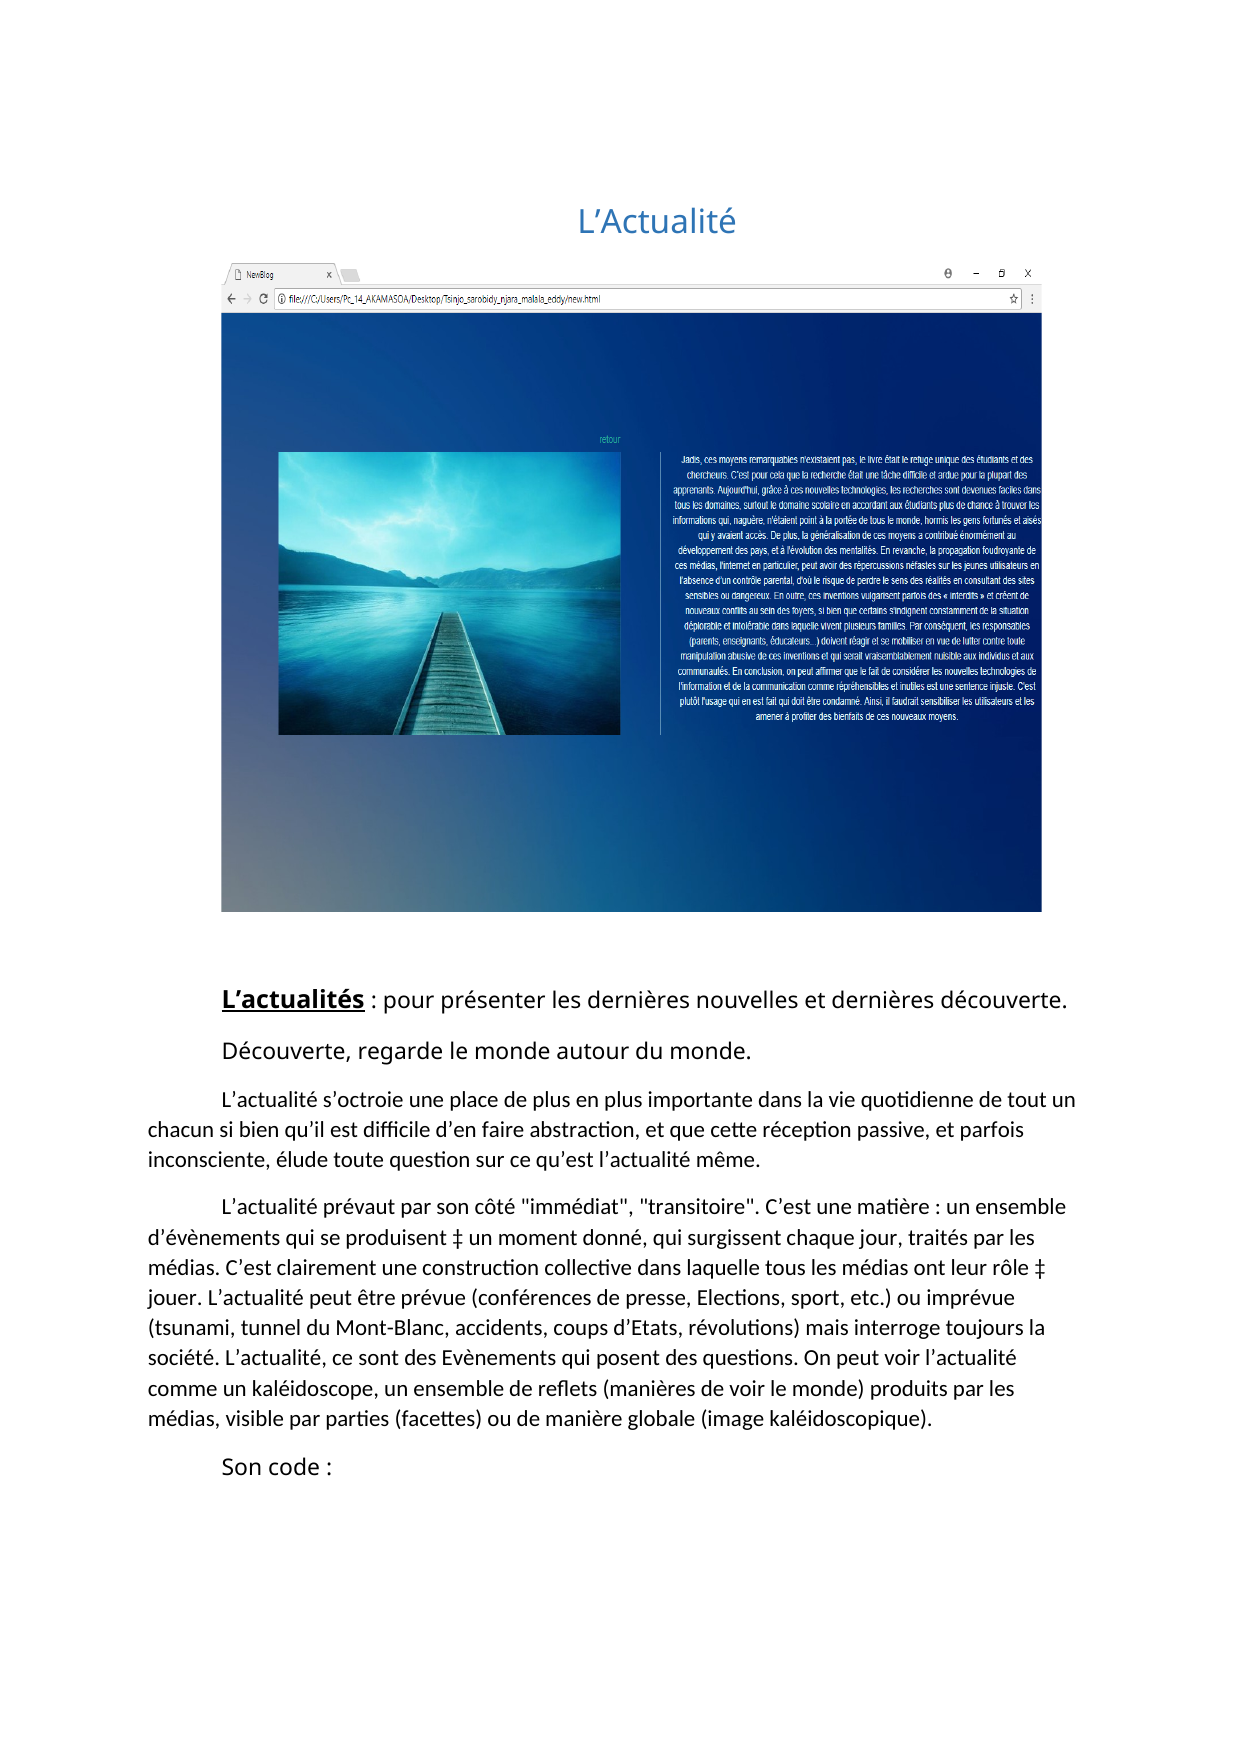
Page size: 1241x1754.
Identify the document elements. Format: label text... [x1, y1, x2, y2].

text L’actualités : pour présenter les dernières nouvelles et dernières découverte. [148, 981, 1093, 1015]
text L’actualité prévaut par son côté "immédiat", "transitoire". C’est une matière : un ensemble d’évènements qui se produisent ‡ un moment donné, qui surgissent chaque jour, traités par les médias. C’est clairement une construction collective dans laquelle tous les médias ont leur rôle ‡ jouer. L’actualité peut être prévue (conférences de presse, Elections, sport, etc.) ou imprévue (tsunami, tunnel du Mont-Blanc, accidents, coups d’Etats, révolutions) mais interroge toujours la société. L’actualité, ce sont des Evènements qui posent des questions. On peut voir l’actualité comme un kaléidoscope, un ensemble de reflets (manières de voir le monde) produits par les médias, visible par parties (facettes) ou de manière globale (image kaléidoscopique). [148, 1192, 1093, 1432]
text L’actualité s’octroie une place de plus en plus importante dans la vie quotidienne de tout un chacun si bien qu’il est difficile d’en faire abstraction, et que cette réception passive, et parfois inconsciente, élude toute question sur ce qu’est l’actualité même. [148, 1085, 1093, 1174]
text Son code : [148, 1451, 1093, 1482]
picture [221, 263, 1042, 912]
text Découverte, regarde le monde autour du monde. [148, 1035, 1093, 1066]
text L’Actualité [148, 198, 1093, 243]
